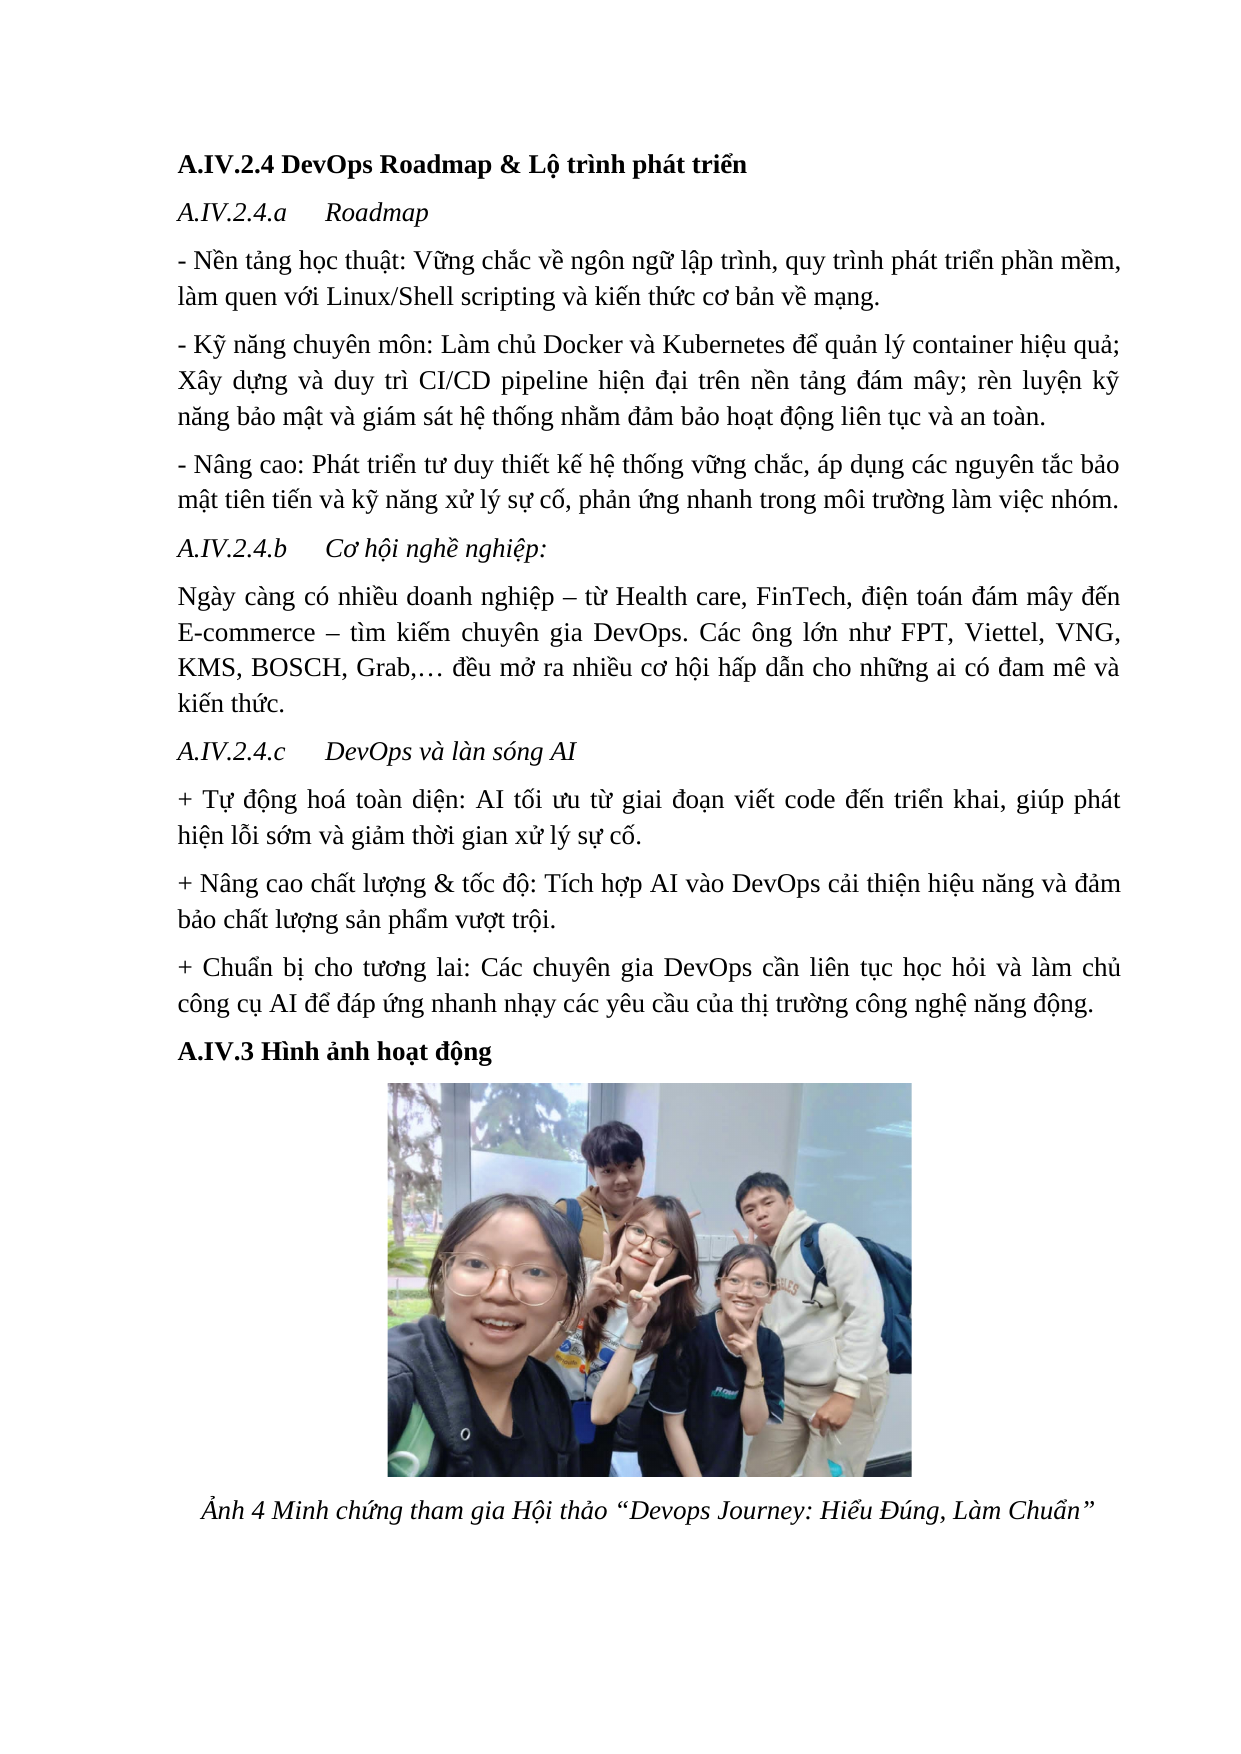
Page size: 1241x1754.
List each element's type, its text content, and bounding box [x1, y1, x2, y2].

subtitle Roadmap [177, 196, 1122, 227]
text + Tự động hoá toàn diện: AI tối ưu từ giai đoạn viết code đến triển khai, giúp phát hiện lỗi sớm và giảm thời gian xử lý sự cố. [177, 784, 1122, 851]
subtitle Hình ảnh hoạt động [177, 1036, 1122, 1067]
subtitle Cơ hội nghề nghiệp: [177, 532, 1122, 563]
text Ngày càng có nhiều doanh nghiệp – từ Health care, FinTech, điện toán đám mây đến E-commerce – tìm kiếm chuyên gia DevOps. Các ông lớn như FPT, Viettel, VNG, KMS, BOSCH, Grab,… đều mở ra nhiều cơ hội hấp dẫn cho những ai có đam mê và kiến thức. [177, 580, 1122, 718]
text - Nền tảng học thuật: Vững chắc về ngôn ngữ lập trình, quy trình phát triển phần mềm, làm quen với Linux/Shell scripting và kiến thức cơ bản về mạng. [177, 244, 1122, 311]
subtitle DevOps và làn sóng AI [177, 735, 1122, 767]
text - Nâng cao: Phát triển tư duy thiết kế hệ thống vững chắc, áp dụng các nguyên tắc bảo mật tiên tiến và kỹ năng xử lý sự cố, phản ứng nhanh trong môi trường làm việc nhóm. [177, 448, 1122, 515]
subtitle DevOps Roadmap & Lộ trình phát triển [177, 148, 1122, 179]
text + Nâng cao chất lượng & tốc độ: Tích hợp AI vào DevOps cải thiện hiệu năng và đảm bảo chất lượng sản phẩm vượt trội. [177, 868, 1122, 934]
text + Chuẩn bị cho tương lai: Các chuyên gia DevOps cần liên tục học hỏi và làm chủ công cụ AI để đáp ứng nhanh nhạy các yêu cầu của thị trường công nghệ năng động. [177, 952, 1122, 1018]
picture [387, 1083, 912, 1477]
text Ảnh 4 Minh chứng tham gia Hội thảo “Devops Journey: Hiểu Đúng, Làm Chuẩn” [177, 1494, 1122, 1525]
text - Kỹ năng chuyên môn: Làm chủ Docker và Kubernetes để quản lý container hiệu quả; Xây dựng và duy trì CI/CD pipeline hiện đại trên nền tảng đám mây; rèn luyện kỹ năng bảo mật và giám sát hệ thống nhằm đảm bảo hoạt động liên tục và an toàn. [177, 328, 1122, 431]
